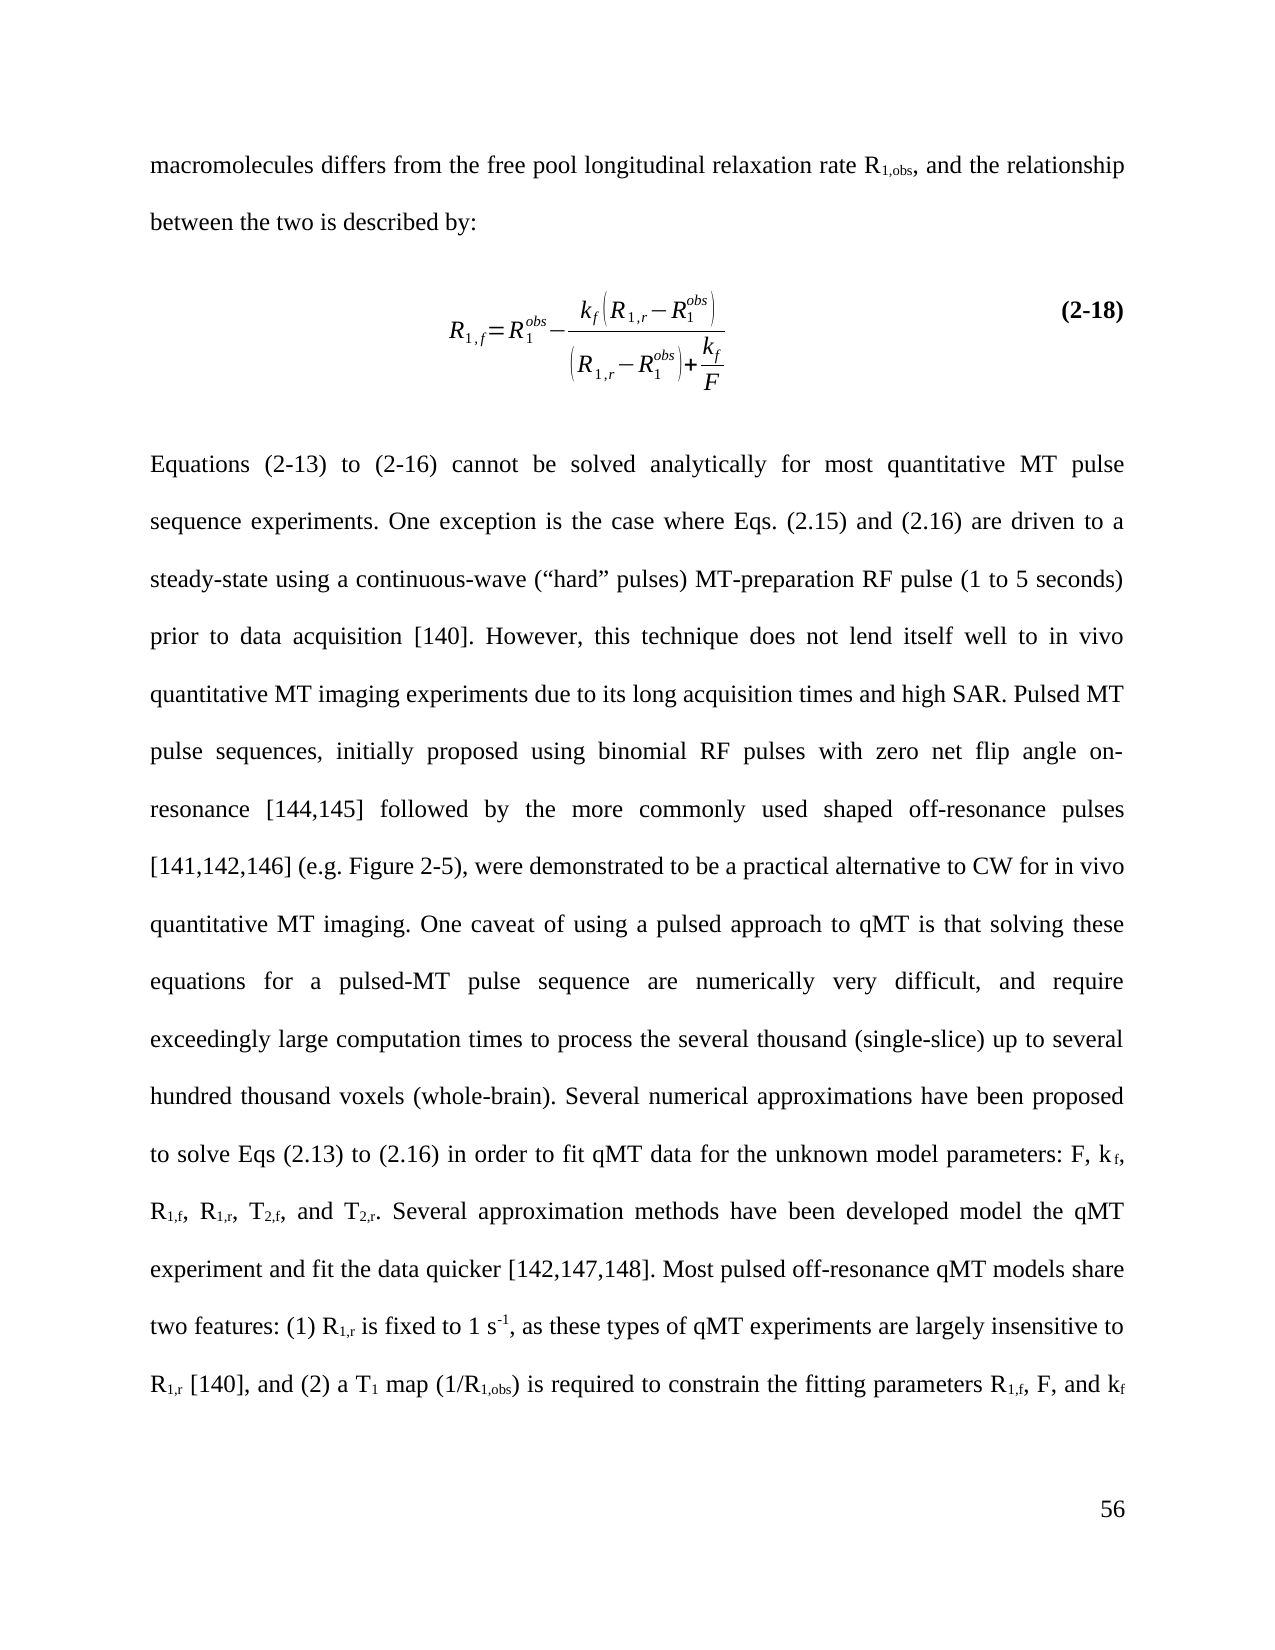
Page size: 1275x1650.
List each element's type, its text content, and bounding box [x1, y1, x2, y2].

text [150, 150, 1125, 236]
table_header [150, 290, 1025, 449]
table_header (2-18) [1025, 290, 1135, 449]
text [150, 449, 1125, 1397]
